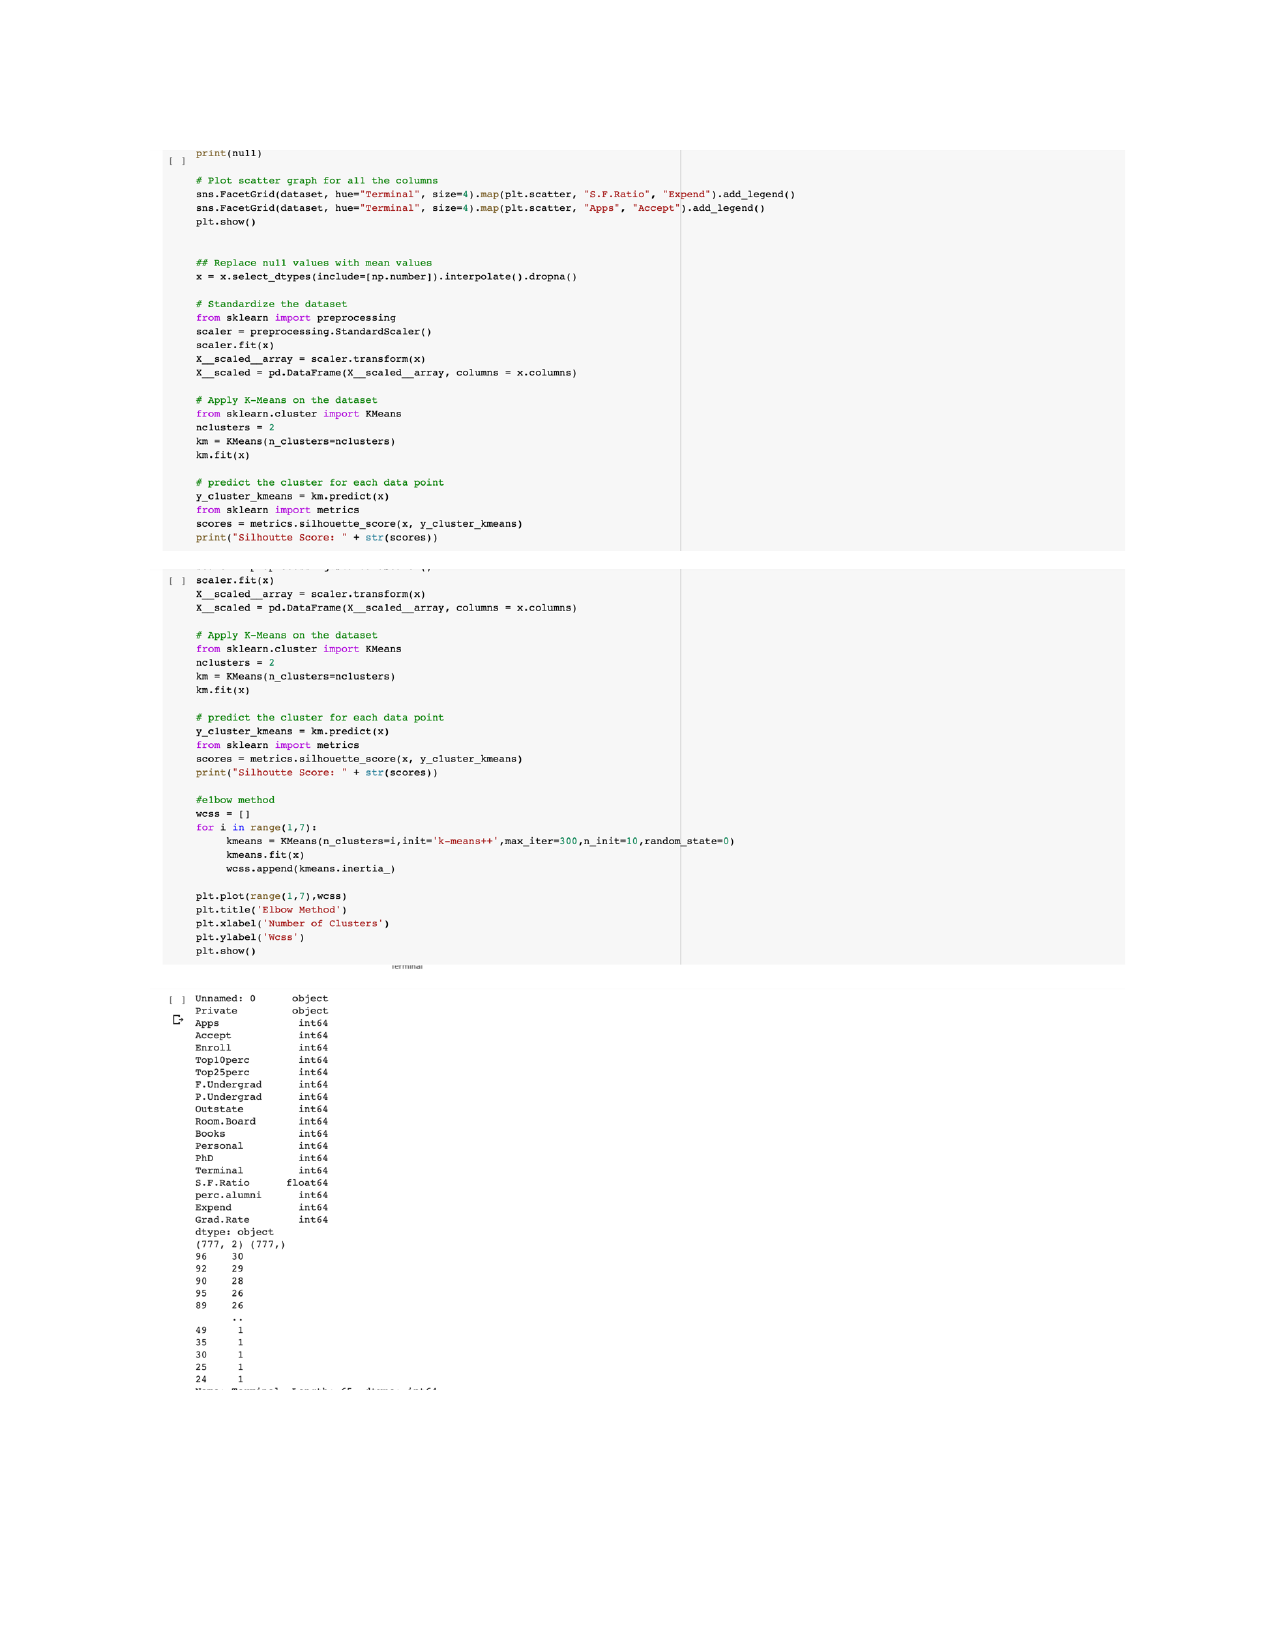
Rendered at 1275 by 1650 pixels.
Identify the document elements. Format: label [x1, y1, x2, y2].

picture [150, 569, 1125, 971]
picture [150, 150, 1125, 551]
picture [150, 988, 1125, 1390]
